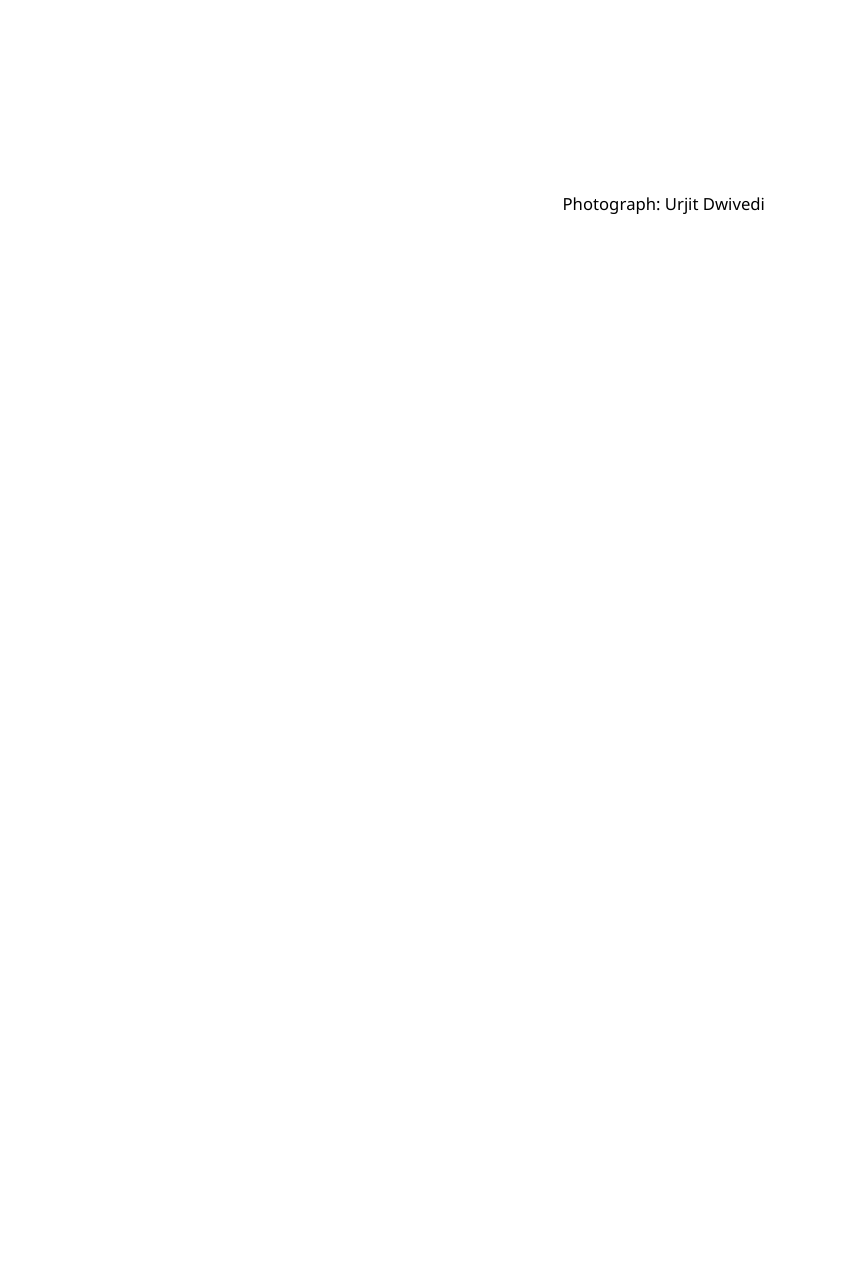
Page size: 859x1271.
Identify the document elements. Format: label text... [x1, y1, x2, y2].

text Photograph: Urjit Dwivedi [562, 192, 858, 215]
